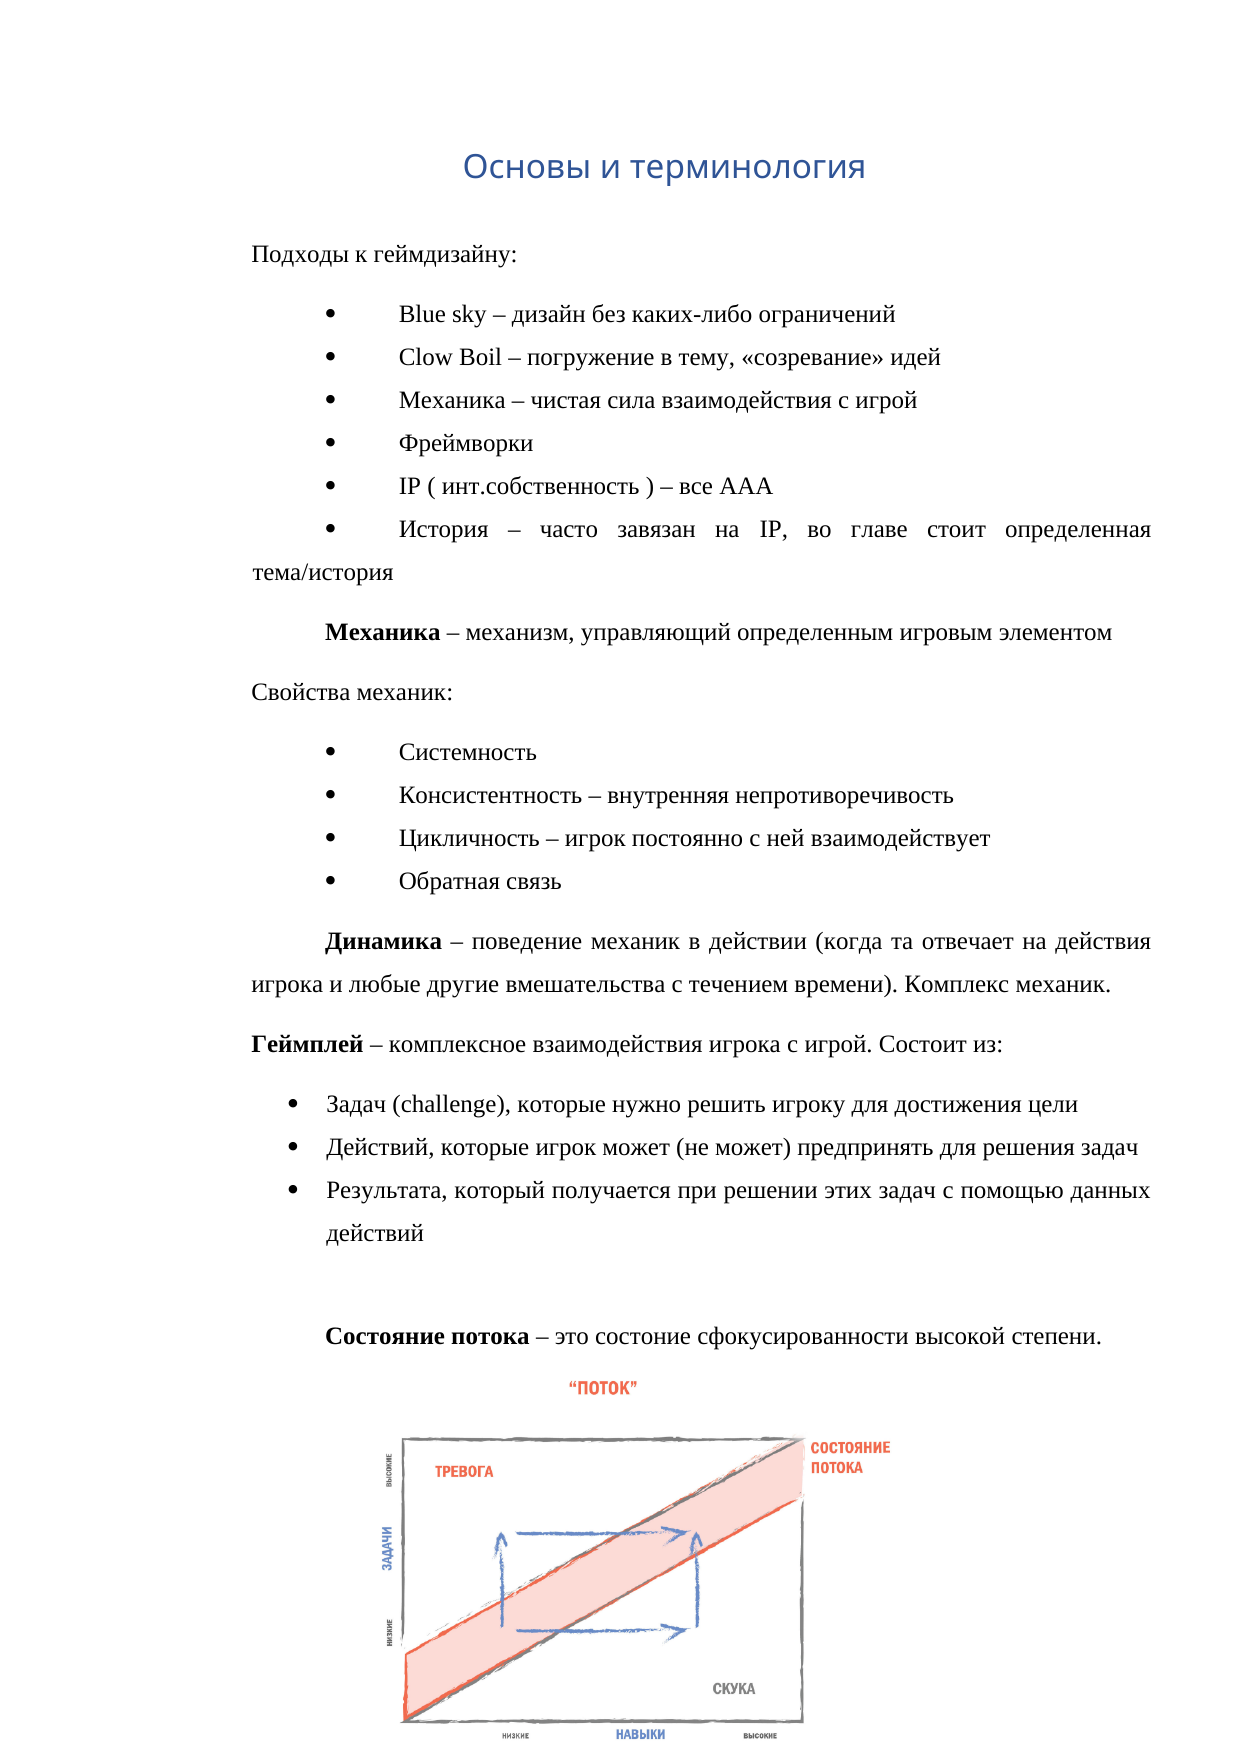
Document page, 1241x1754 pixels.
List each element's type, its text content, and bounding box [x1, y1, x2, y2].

list Механика – чистая сила взаимодействия с игрой [252, 385, 1152, 414]
picture [347, 1366, 907, 1754]
text Геймплей – комплексное взаимодействия игрока с игрой. Состоит из: [177, 1029, 1152, 1058]
text Динамика – поведение механик в действии (когда та отвечает на действия игрока и любые другие вмешательства с течением времени). Комплекс механик. [251, 926, 1152, 998]
list История – часто завязан на IP, во главе стоит определенная тема/история [252, 514, 1152, 586]
list Задач (challenge), которые нужно решить игроку для достижения цели [288, 1089, 1152, 1117]
list Действий, которые игрок может (не может) предпринять для решения задач [288, 1132, 1152, 1161]
subtitle Основы и терминология [177, 143, 1152, 188]
list Clow Boil – погружение в тему, «созревание» идей [252, 342, 1152, 371]
list IP ( инт.собственность ) – все ААА [252, 471, 1152, 500]
text Свойства механик: [177, 677, 1152, 706]
list Фреймворки [252, 428, 1152, 457]
list Консистентность – внутренняя непротиворечивость [252, 780, 1152, 809]
text Подходы к геймдизайну: [177, 239, 1152, 268]
list Результата, который получается при решении этих задач с помощью данных действий [288, 1175, 1152, 1247]
list Системность [252, 737, 1152, 766]
list Обратная связь [252, 866, 1152, 895]
text Состояние потока – это состоние сфокусированности высокой степени. [251, 1321, 1152, 1350]
list Blue sky – дизайн без каких-либо ограничений [252, 299, 1152, 327]
list Цикличность – игрок постоянно с ней взаимодействует [252, 823, 1152, 852]
text Механика – механизм, управляющий определенным игровым элементом [251, 617, 1152, 646]
